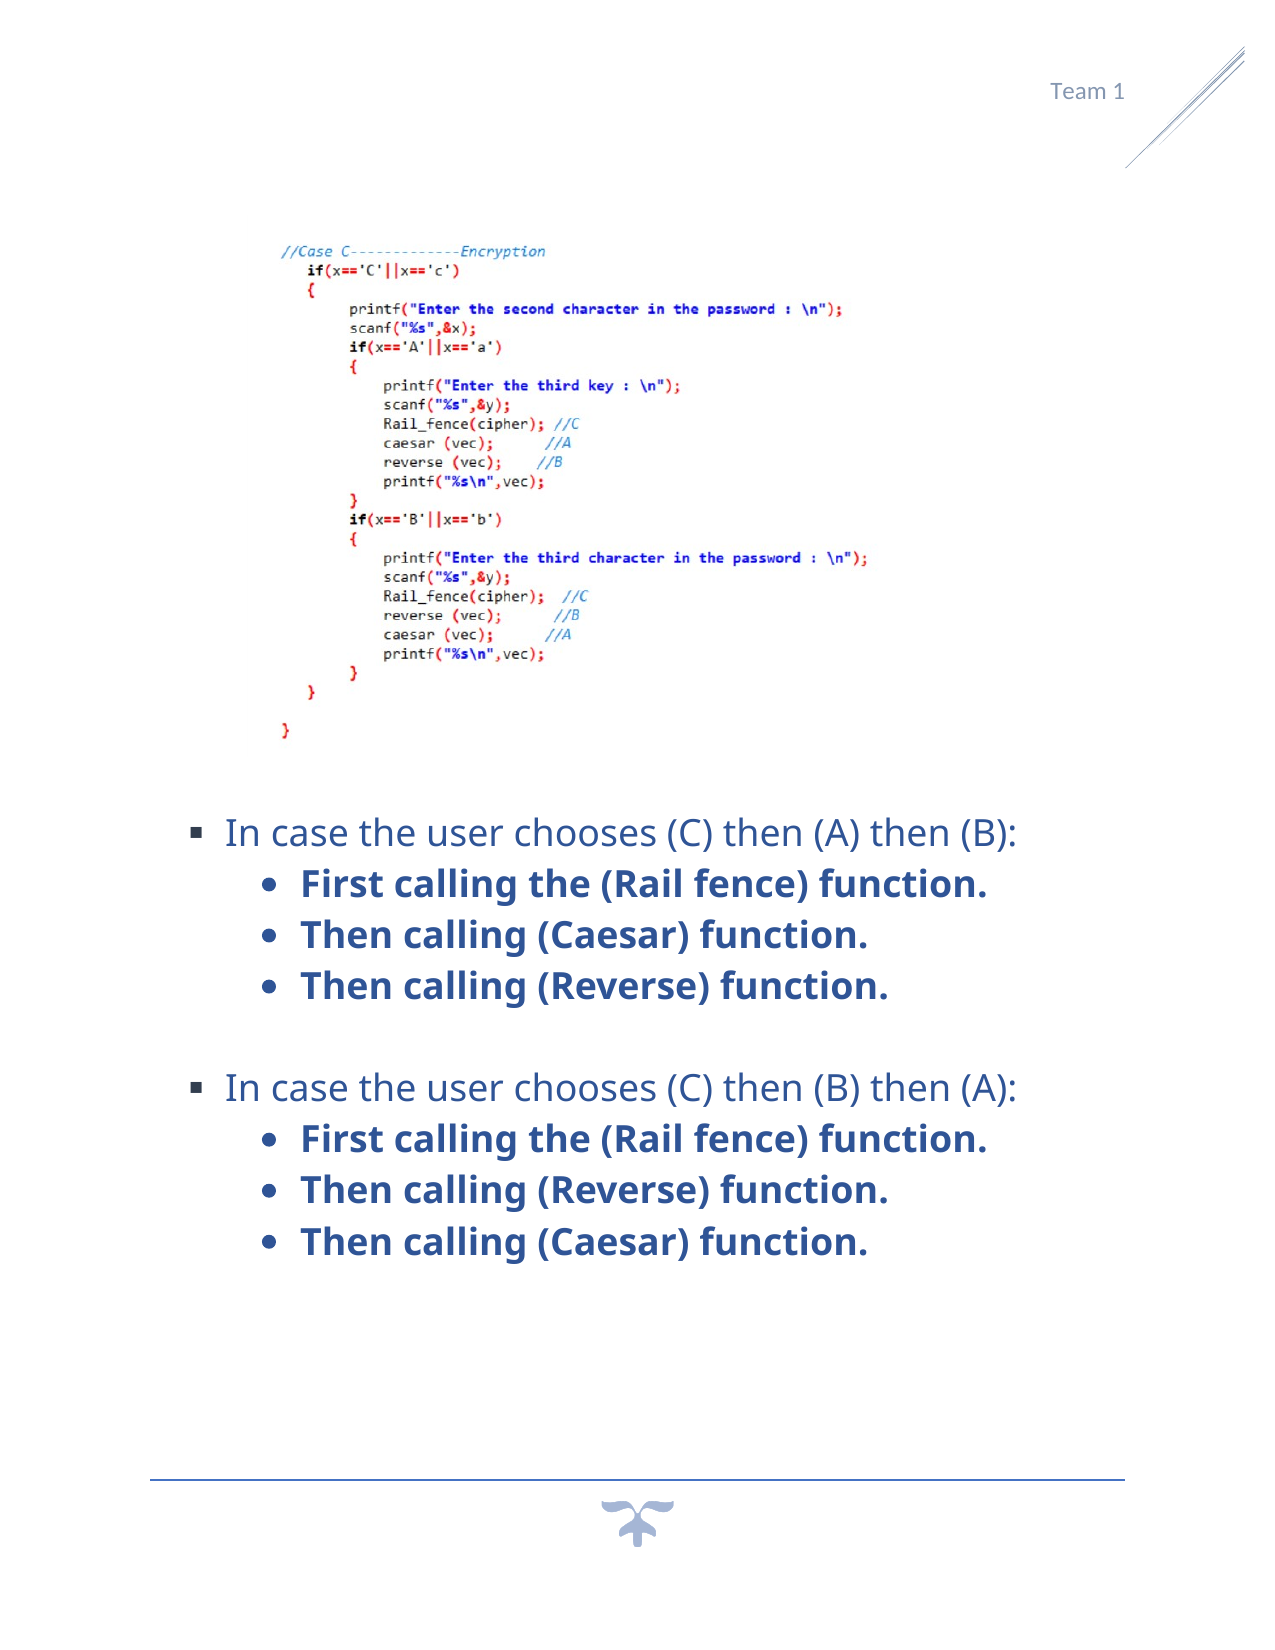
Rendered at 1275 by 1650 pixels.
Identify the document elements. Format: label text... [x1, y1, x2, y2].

picture [246, 215, 1029, 757]
list Then calling (Reverse) function. [262, 960, 1125, 1011]
list Then calling (Reverse) function. [262, 1164, 1125, 1215]
list Then calling (Caesar) function. [262, 909, 1125, 960]
list Then calling (Caesar) function. [262, 1215, 1125, 1266]
list In case the user chooses (C) then (A) then (B): [187, 807, 1125, 858]
list In case the user chooses (C) then (B) then (A): [187, 1062, 1125, 1113]
list First calling the (Rail fence) function. [262, 858, 1125, 909]
list First calling the (Rail fence) function. [262, 1113, 1125, 1164]
